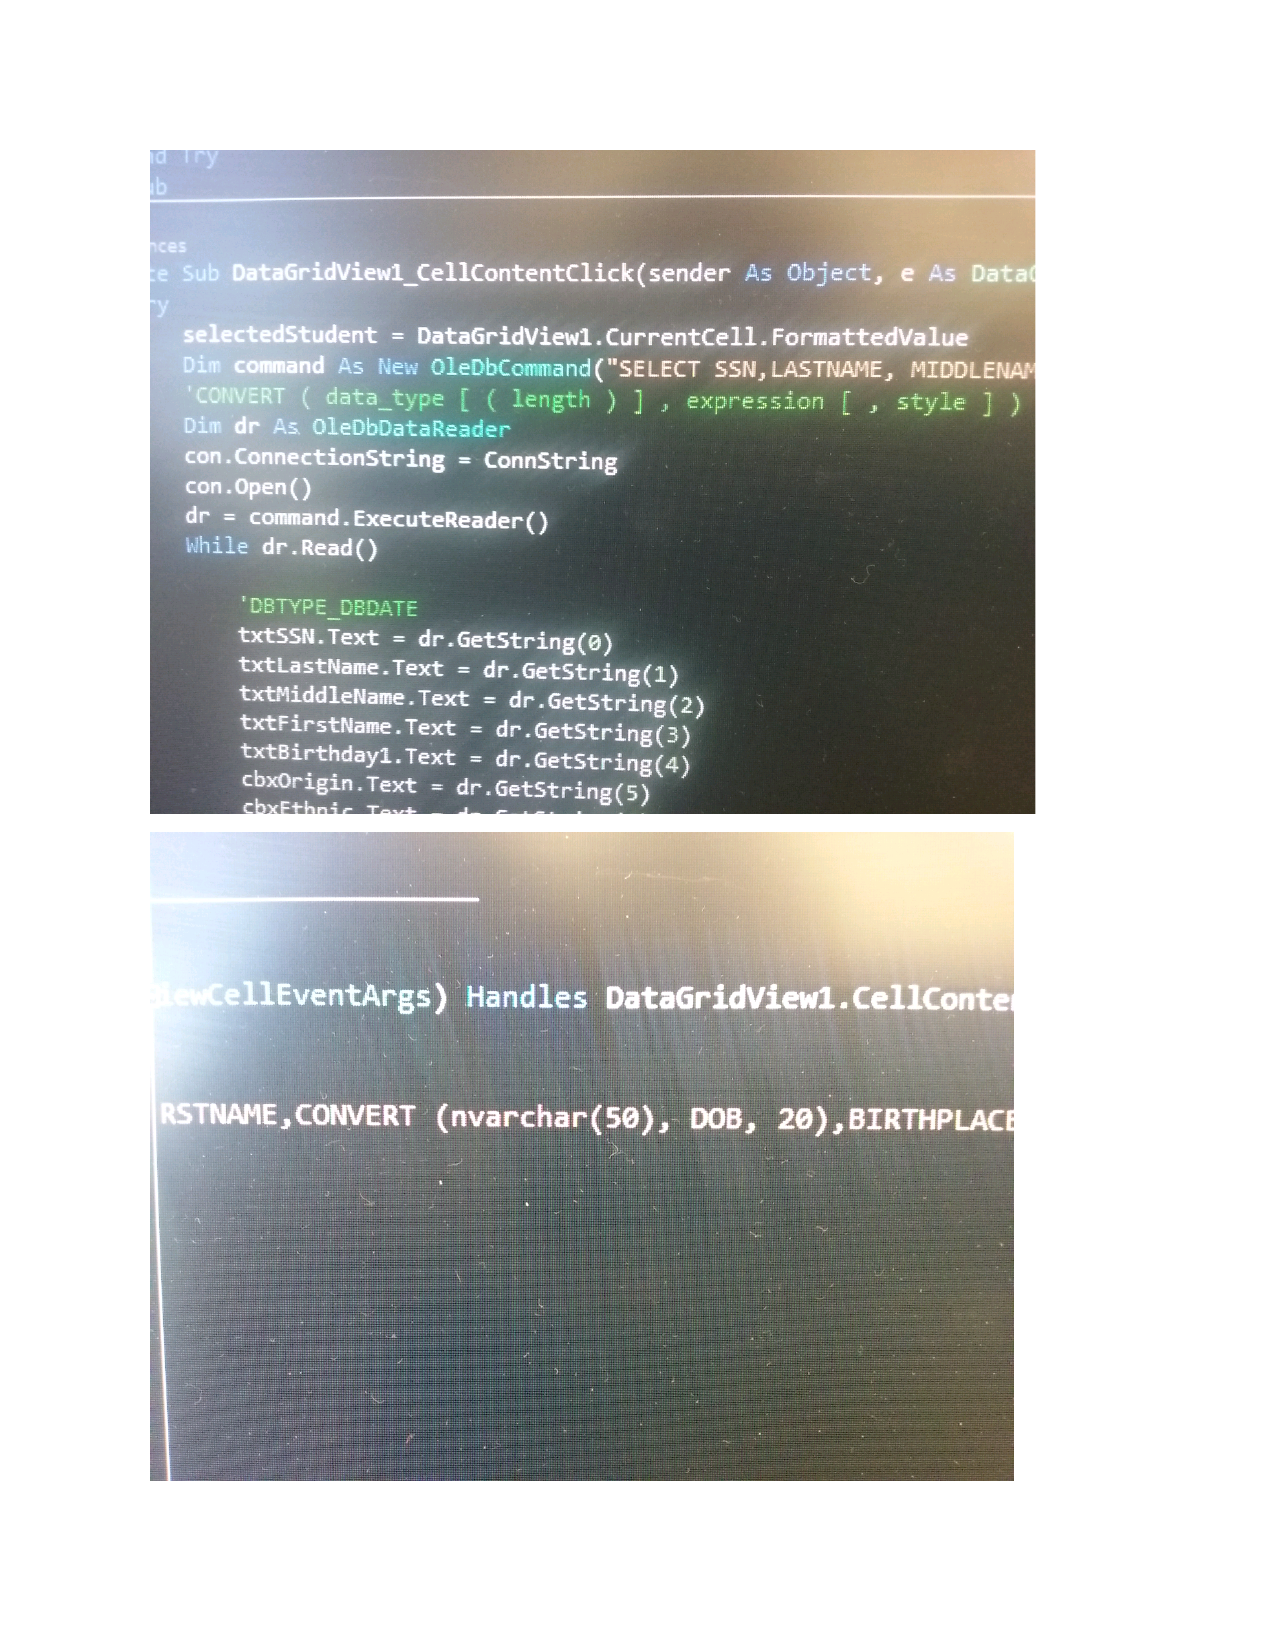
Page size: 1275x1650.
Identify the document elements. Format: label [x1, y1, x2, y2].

picture [150, 150, 1036, 814]
picture [150, 832, 1014, 1481]
